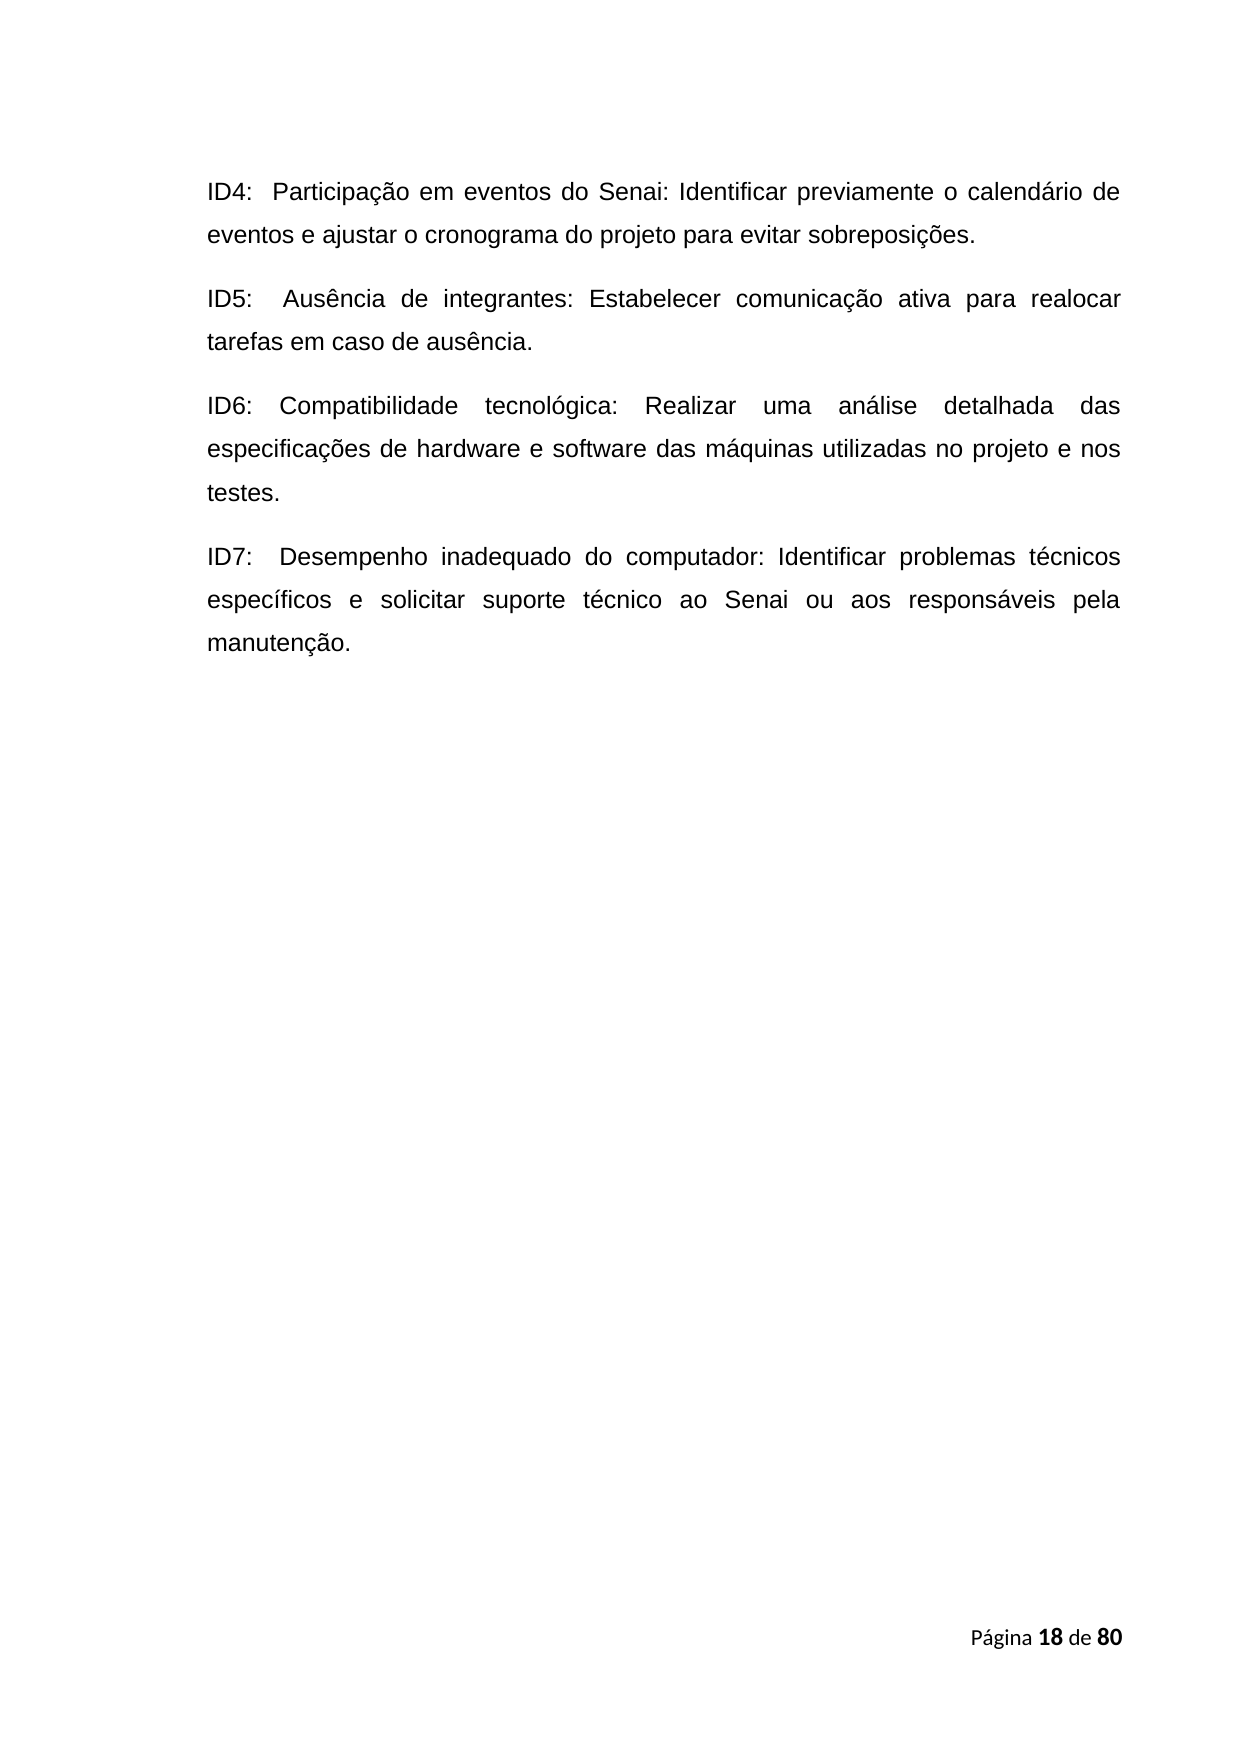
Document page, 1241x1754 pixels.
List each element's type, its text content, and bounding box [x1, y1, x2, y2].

text ID4: Participação em eventos do Senai: Identificar previamente o calendário de eventos e ajustar o cronograma do projeto para evitar sobreposições. [207, 177, 1122, 249]
text ID5: Ausência de integrantes: Estabelecer comunicação ativa para realocar tarefas em caso de ausência. [207, 284, 1122, 356]
text ID7: Desempenho inadequado do computador: Identificar problemas técnicos específicos e solicitar suporte técnico ao Senai ou aos responsáveis pela manutenção. [207, 542, 1122, 657]
text ID6: Compatibilidade tecnológica: Realizar uma análise detalhada das especificações de hardware e software das máquinas utilizadas no projeto e nos testes. [207, 391, 1122, 506]
